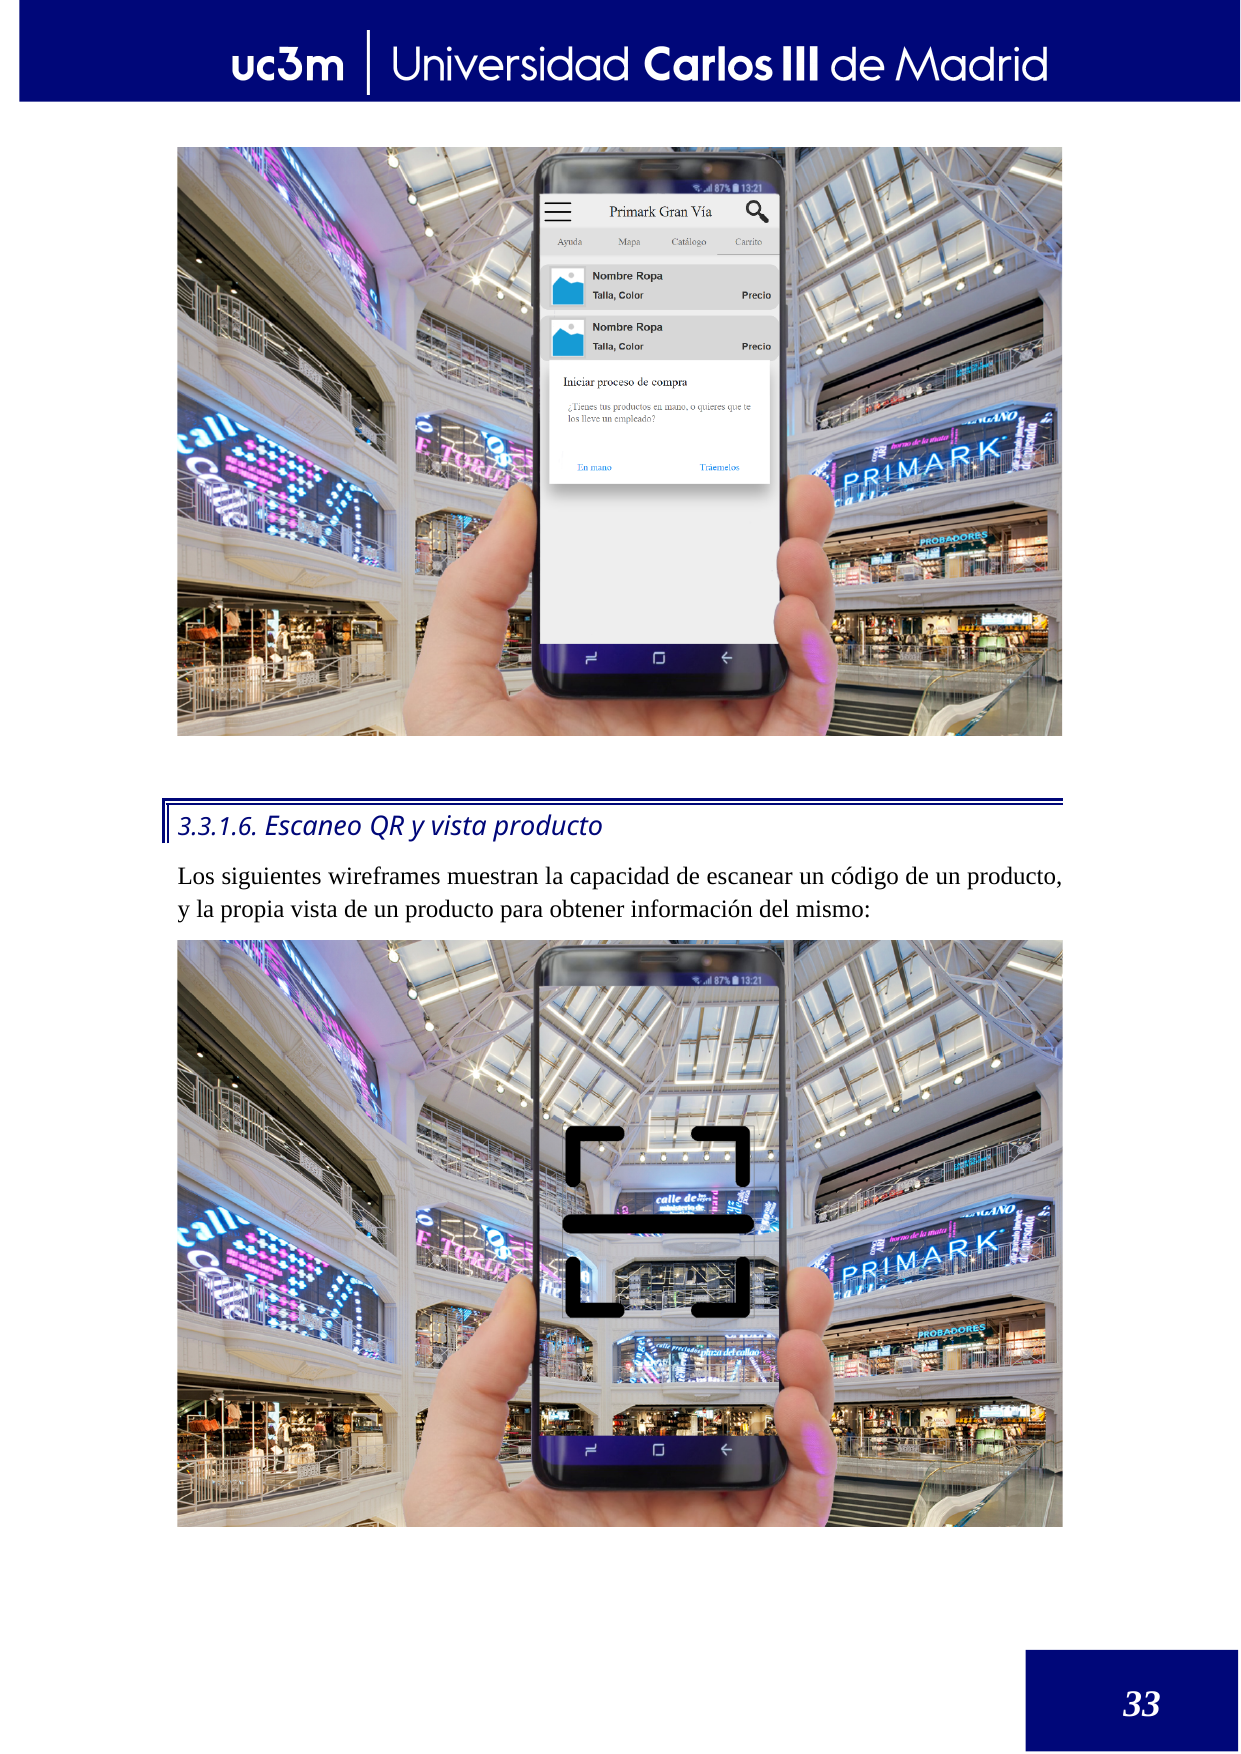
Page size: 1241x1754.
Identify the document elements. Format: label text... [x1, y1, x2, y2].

picture [177, 147, 1063, 736]
picture [177, 940, 1063, 1527]
picture [196, 20, 1083, 95]
text Los siguientes wireframes muestran la capacidad de escanear un código de un producto, y la propia vista de un producto para obtener información del mismo: [177, 861, 1063, 923]
subtitle Escaneo QR y vista producto [169, 805, 1063, 843]
